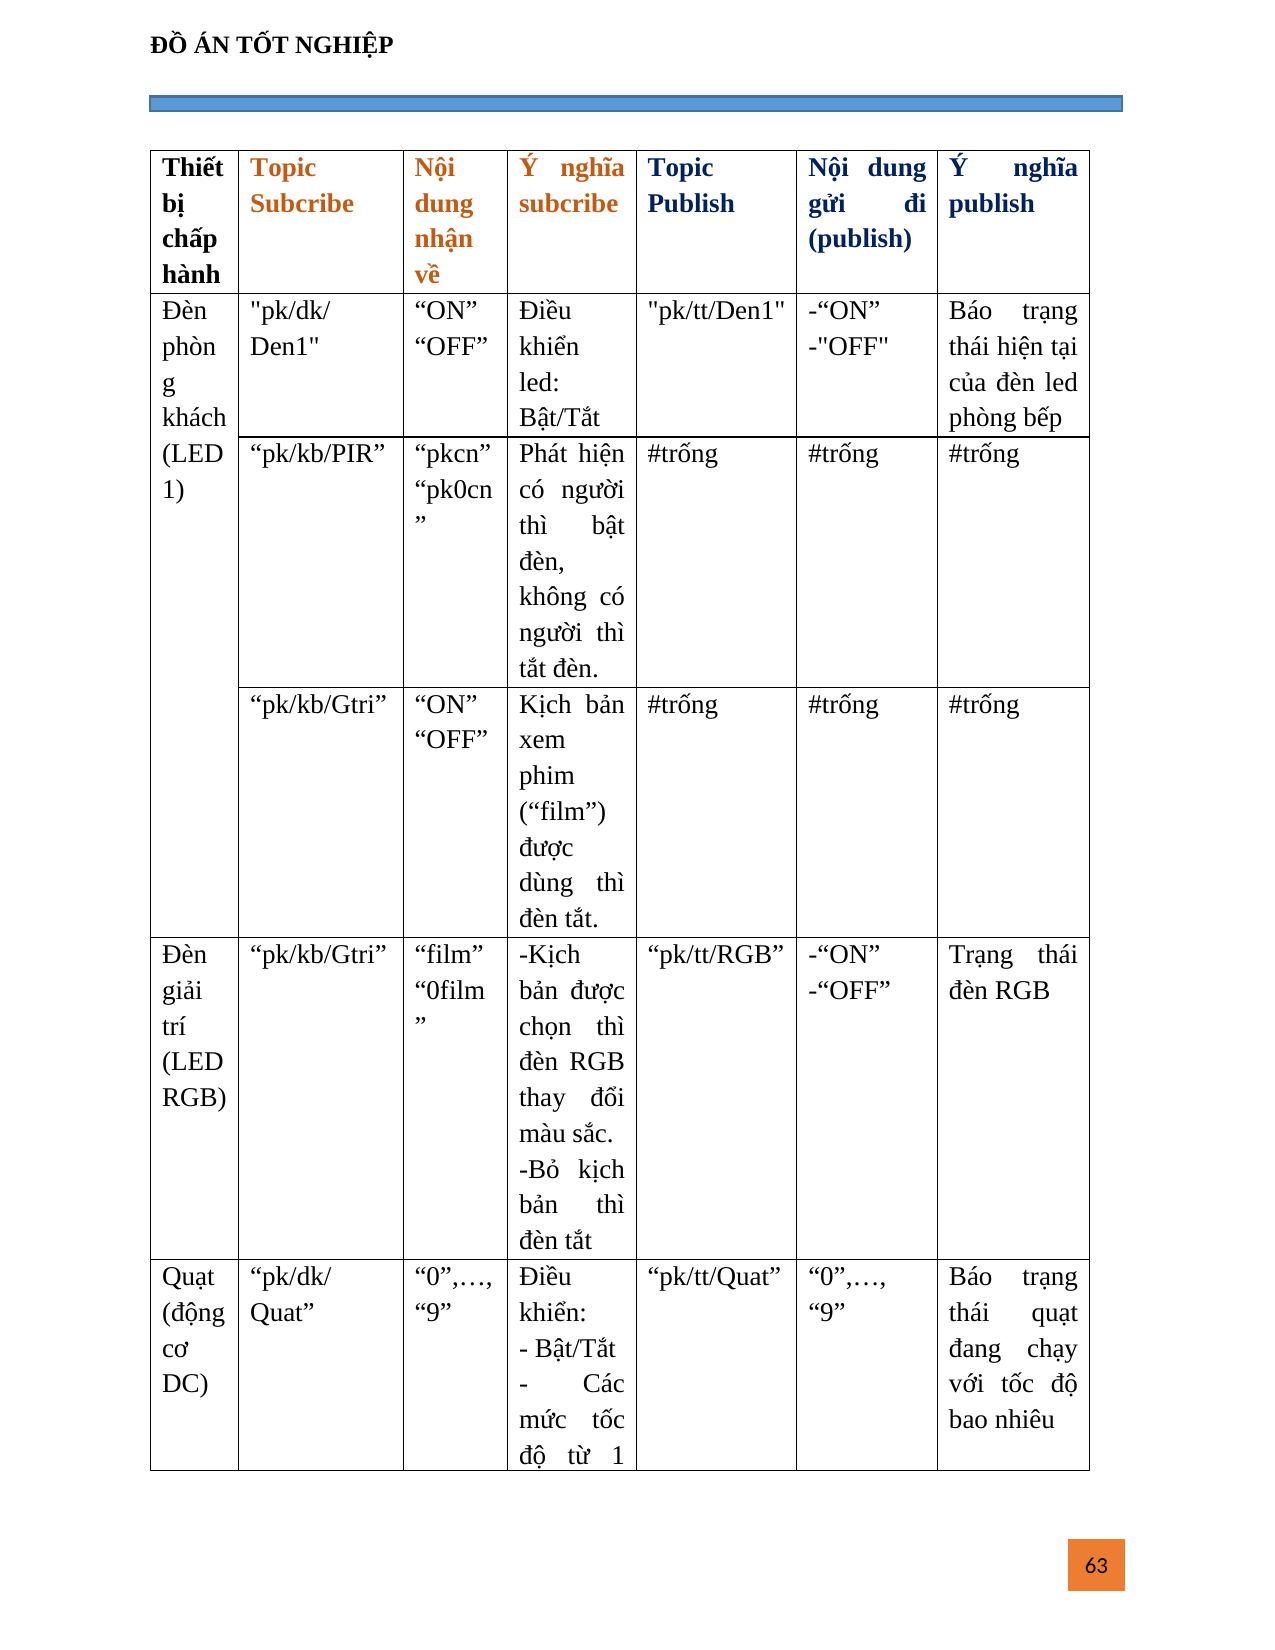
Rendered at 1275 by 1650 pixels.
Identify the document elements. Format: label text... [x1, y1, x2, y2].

table_cell Phát hiện có người thì bật đèn, không có người thì tắt đèn. [508, 438, 636, 687]
table_cell “pk/tt/Quat” [637, 1260, 796, 1470]
table_header Topic Publish [637, 151, 796, 293]
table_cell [938, 1260, 1089, 1470]
table_header Nội dung nhận về [404, 151, 507, 293]
table_cell "pk/dk/Den1" [239, 294, 403, 436]
table_header Topic Subcribe [239, 151, 403, 293]
table_cell “ON” “OFF” [404, 294, 507, 436]
table_header Ý nghĩa publish [938, 151, 1089, 293]
table_cell “pk/kb/Gtri” [239, 938, 403, 1259]
table_cell Đèn phòng khách (LED 1) [151, 294, 238, 937]
table_header Thiết bị chấp hành [151, 151, 238, 293]
table_cell #trống [797, 438, 937, 687]
table_cell Điều khiển led: Bật/Tắt [508, 294, 636, 436]
table_cell “pk/kb/PIR” [239, 438, 403, 687]
table_cell “pk/dk/Quat” [239, 1260, 403, 1470]
table_cell “film” “0film” [404, 938, 507, 1259]
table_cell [508, 1260, 636, 1470]
table_cell Đèn giải trí (LED RGB) [151, 938, 238, 1259]
table_cell #trống [938, 688, 1089, 937]
table_header Nội dung gửi đi (publish) [797, 151, 937, 293]
table_cell Trạng thái đèn RGB [938, 938, 1089, 1259]
table_cell “pk/kb/Gtri” [239, 688, 403, 937]
table_cell -Kịch bản được chọn thì đèn RGB thay đổi màu sắc. -Bỏ kịch bản thì đèn tắt [508, 938, 636, 1259]
table_cell “0”,…, “9” [797, 1260, 937, 1470]
table_cell "pk/tt/Den1" [637, 294, 796, 436]
table_cell “pkcn” “pk0cn” [404, 438, 507, 687]
table_cell Báo trạng thái hiện tại của đèn led phòng bếp [938, 294, 1089, 436]
table_cell #trống [637, 688, 796, 937]
table_cell -“ON” -“OFF” [797, 938, 937, 1259]
table_cell #trống [637, 438, 796, 687]
table_cell #trống [938, 438, 1089, 687]
table_header Ý nghĩa subcribe [508, 151, 636, 293]
table_cell Kịch bản xem phim (“film”) được dùng thì đèn tắt. [508, 688, 636, 937]
table_cell “pk/tt/RGB” [637, 938, 796, 1259]
table_cell #trống [797, 688, 937, 937]
table_cell “ON” “OFF” [404, 688, 507, 937]
table_cell -“ON” -"OFF" [797, 294, 937, 436]
table_cell “0”,…, “9” [404, 1260, 507, 1470]
table_cell Quạt (động cơ DC) [151, 1260, 238, 1470]
